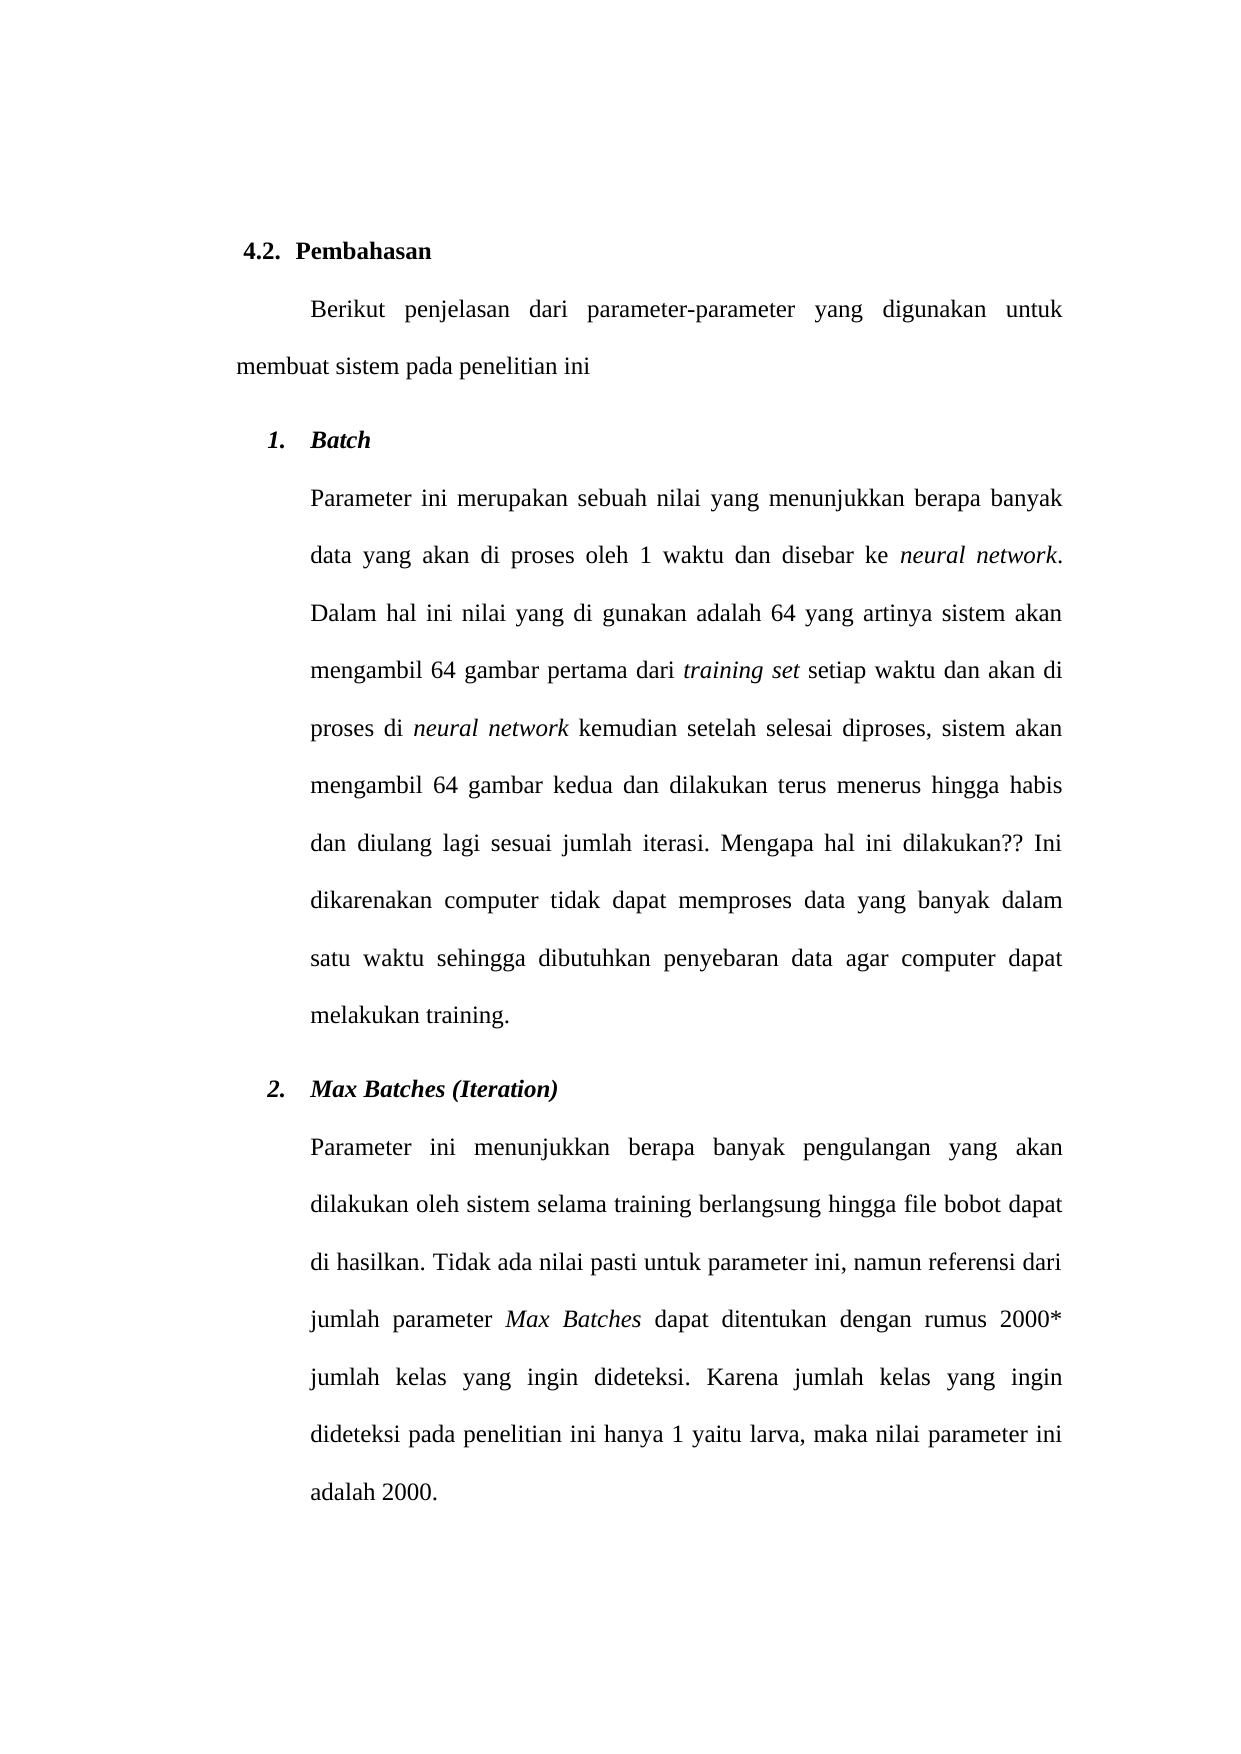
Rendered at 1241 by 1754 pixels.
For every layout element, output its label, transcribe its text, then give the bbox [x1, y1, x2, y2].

subtitle Batch [267, 425, 1063, 454]
text Parameter ini merupakan sebuah nilai yang menunjukkan berapa banyak data yang akan di proses oleh 1 waktu dan disebar ke neural network. Dalam hal ini nilai yang di gunakan adalah 64 yang artinya sistem akan mengambil 64 gambar pertama dari training set setiap waktu dan akan di proses di neural network kemudian setelah selesai diproses, sistem akan mengambil 64 gambar kedua dan dilakukan terus menerus hingga habis dan diulang lagi sesuai jumlah iterasi. Mengapa hal ini dilakukan?? Ini dikarenakan computer tidak dapat memproses data yang banyak dalam satu waktu sehingga dibutuhkan penyebaran data agar computer dapat melakukan training. [310, 483, 1063, 1029]
subtitle Pembahasan [243, 236, 1063, 265]
text Parameter ini menunjukkan berapa banyak pengulangan yang akan dilakukan oleh sistem selama training berlangsung hingga file bobot dapat di hasilkan. Tidak ada nilai pasti untuk parameter ini, namun referensi dari jumlah parameter Max Batches dapat ditentukan dengan rumus 2000* jumlah kelas yang ingin dideteksi. Karena jumlah kelas yang ingin dideteksi pada penelitian ini hanya 1 yaitu larva, maka nilai parameter ini adalah 2000. [310, 1132, 1063, 1506]
text Berikut penjelasan dari parameter-parameter yang digunakan untuk membuat sistem pada penelitian ini [236, 294, 1063, 380]
subtitle Max Batches (Iteration) [267, 1074, 1063, 1103]
